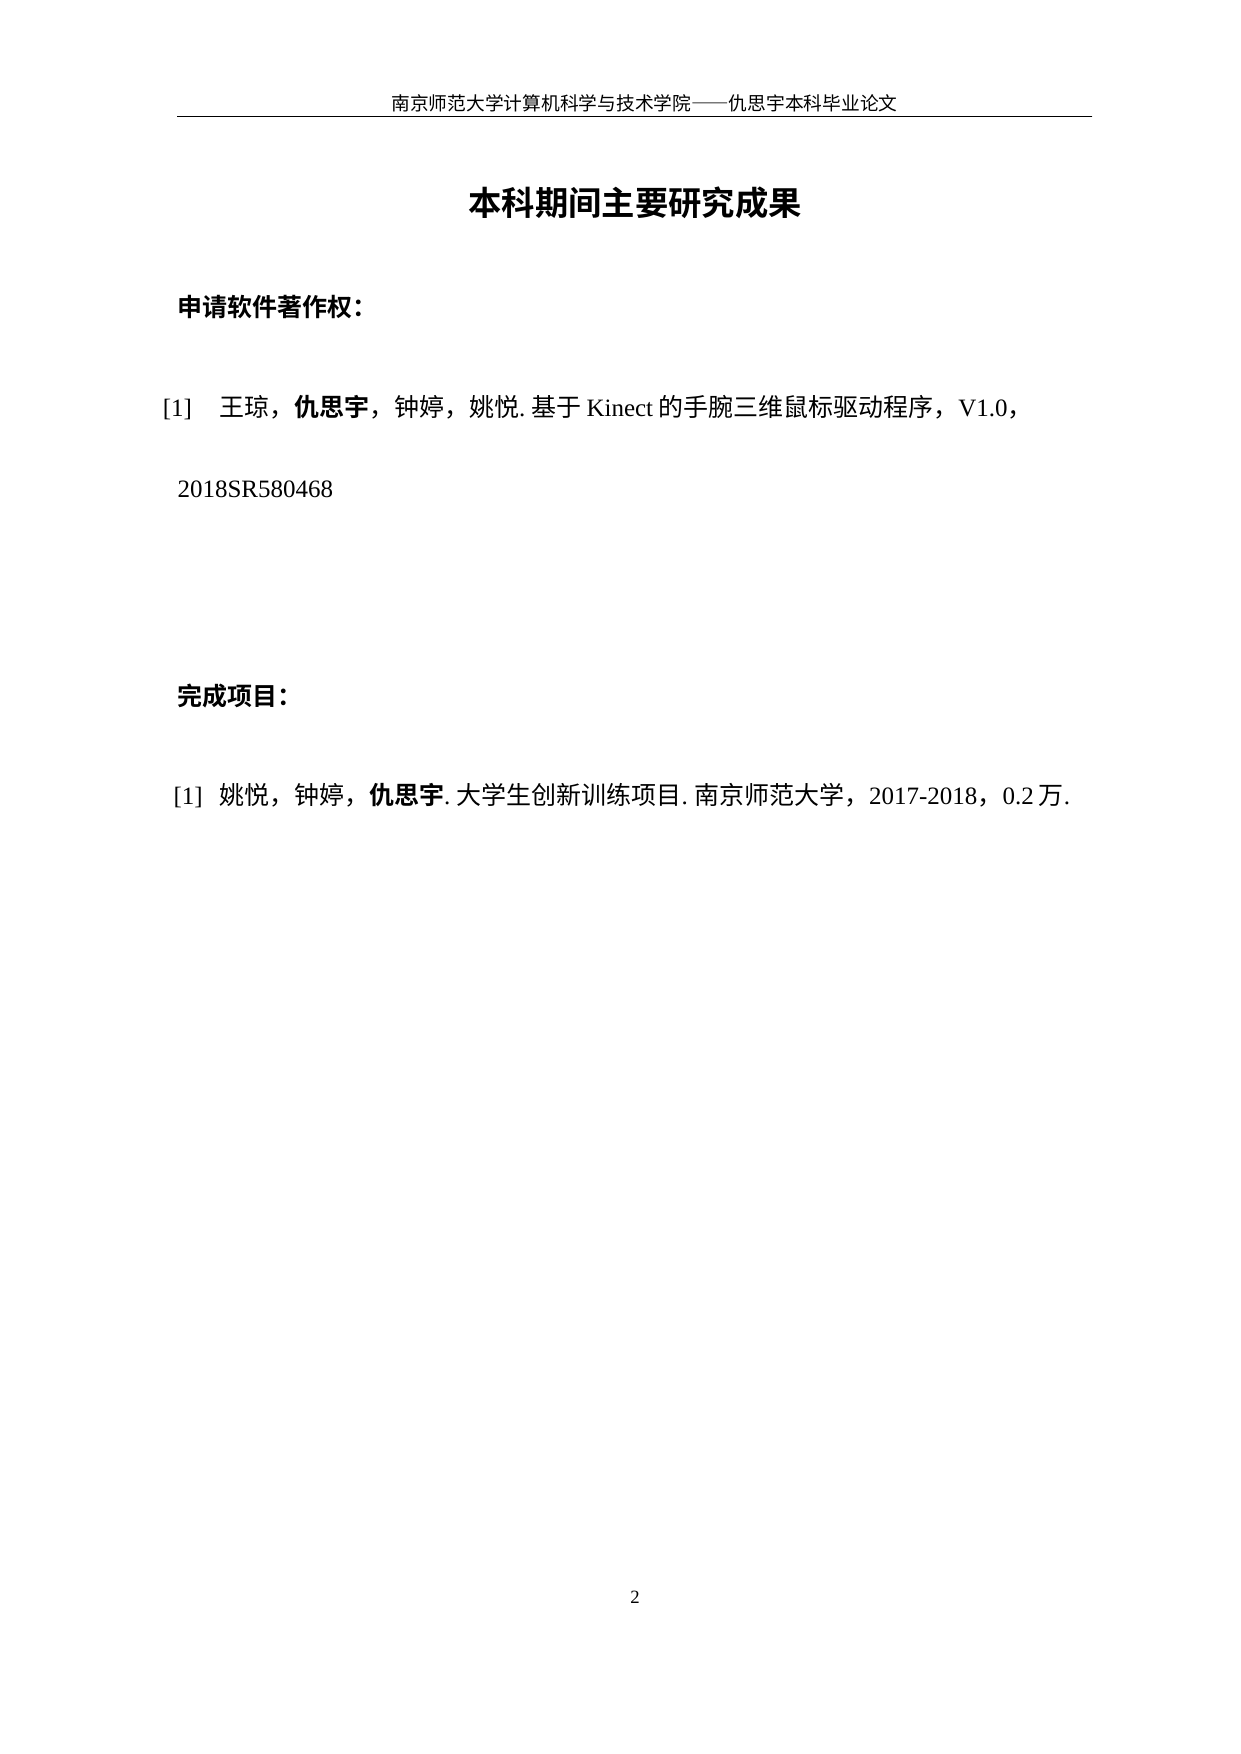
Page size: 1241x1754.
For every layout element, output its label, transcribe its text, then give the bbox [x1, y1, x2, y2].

subtitle 本科期间主要研究成果 [177, 168, 1092, 233]
text 2018SR580468 [177, 472, 1092, 505]
list 姚悦，钟婷，仇思宇. 大学生创新训练项目. 南京师范大学，2017-2018，0.2万. [188, 761, 1092, 826]
text 申请软件著作权： [177, 273, 1092, 338]
text 完成项目： [177, 662, 1092, 727]
list 王琼，仇思宇，钟婷，姚悦. 基于Kinect的手腕三维鼠标驱动程序，V1.0， [177, 373, 1092, 438]
